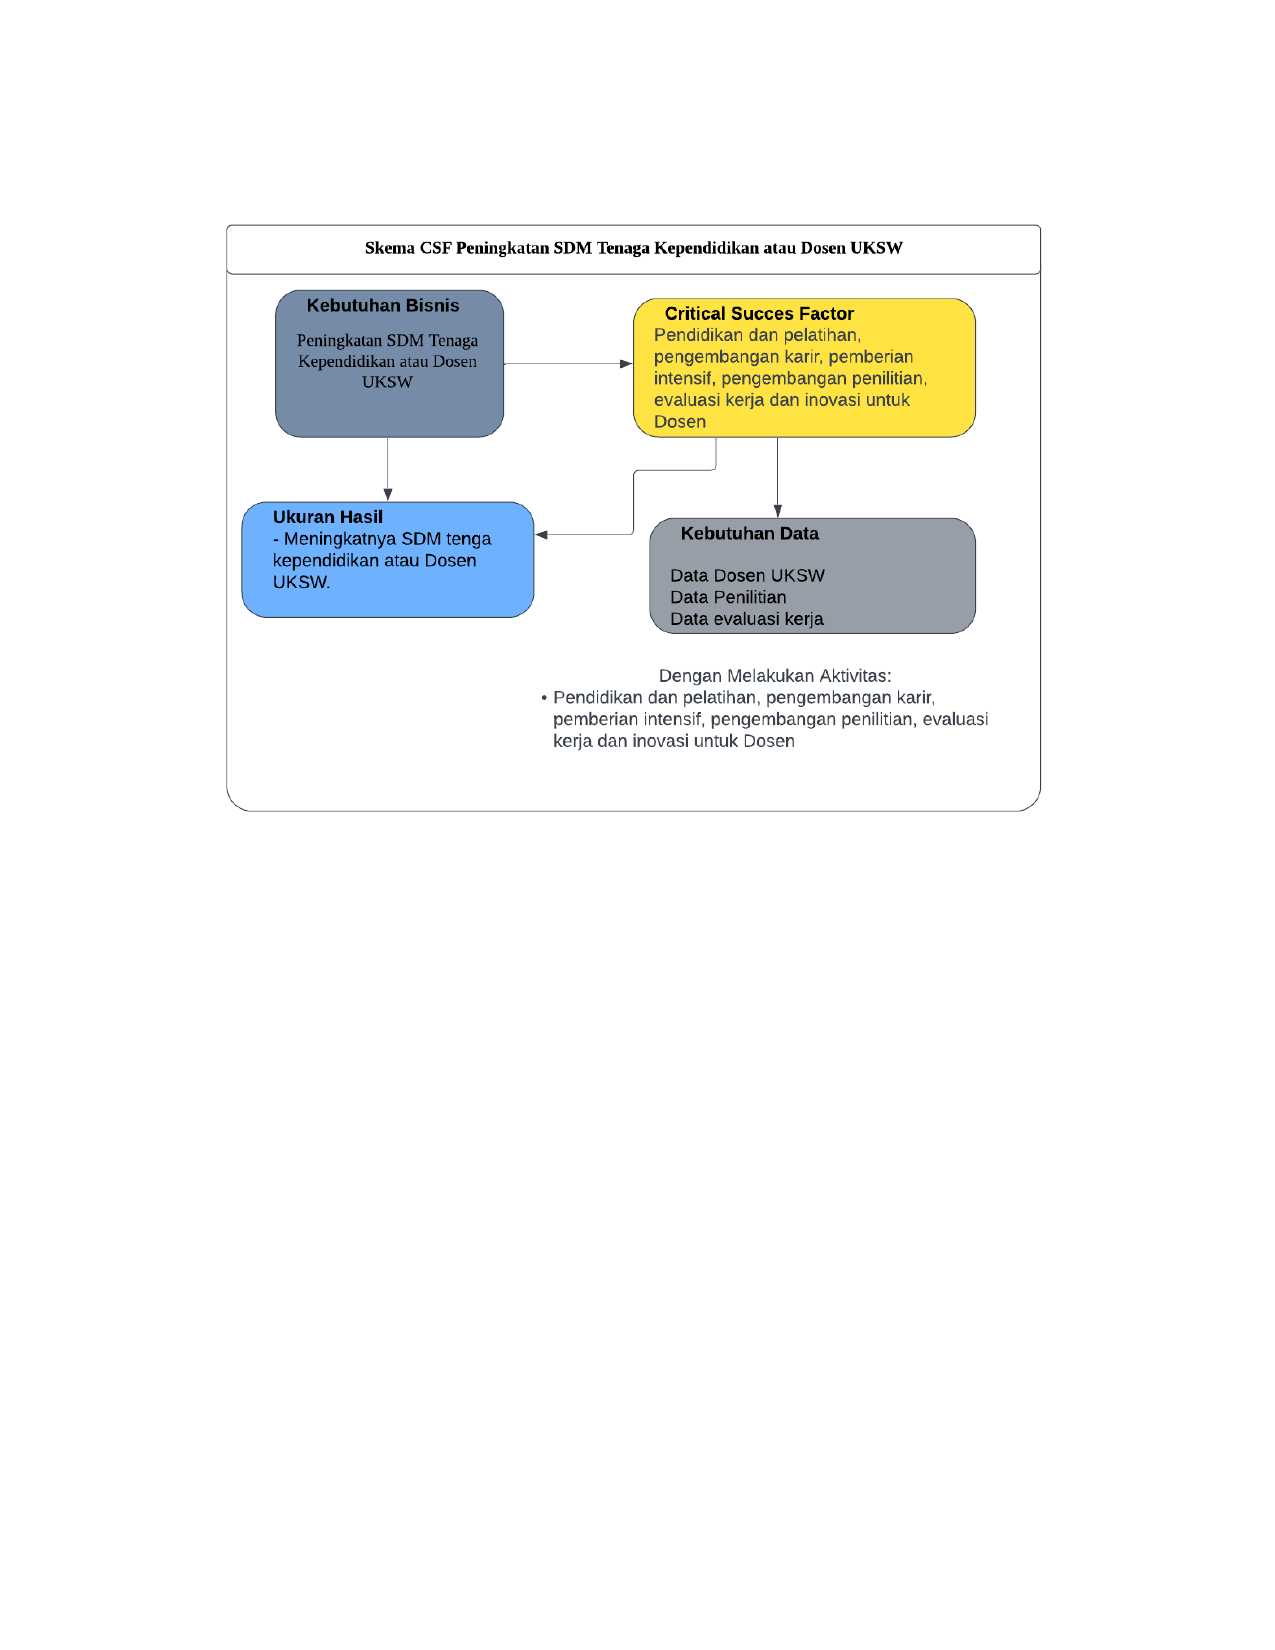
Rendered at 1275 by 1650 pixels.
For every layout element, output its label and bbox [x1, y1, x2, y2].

picture [178, 150, 1125, 877]
